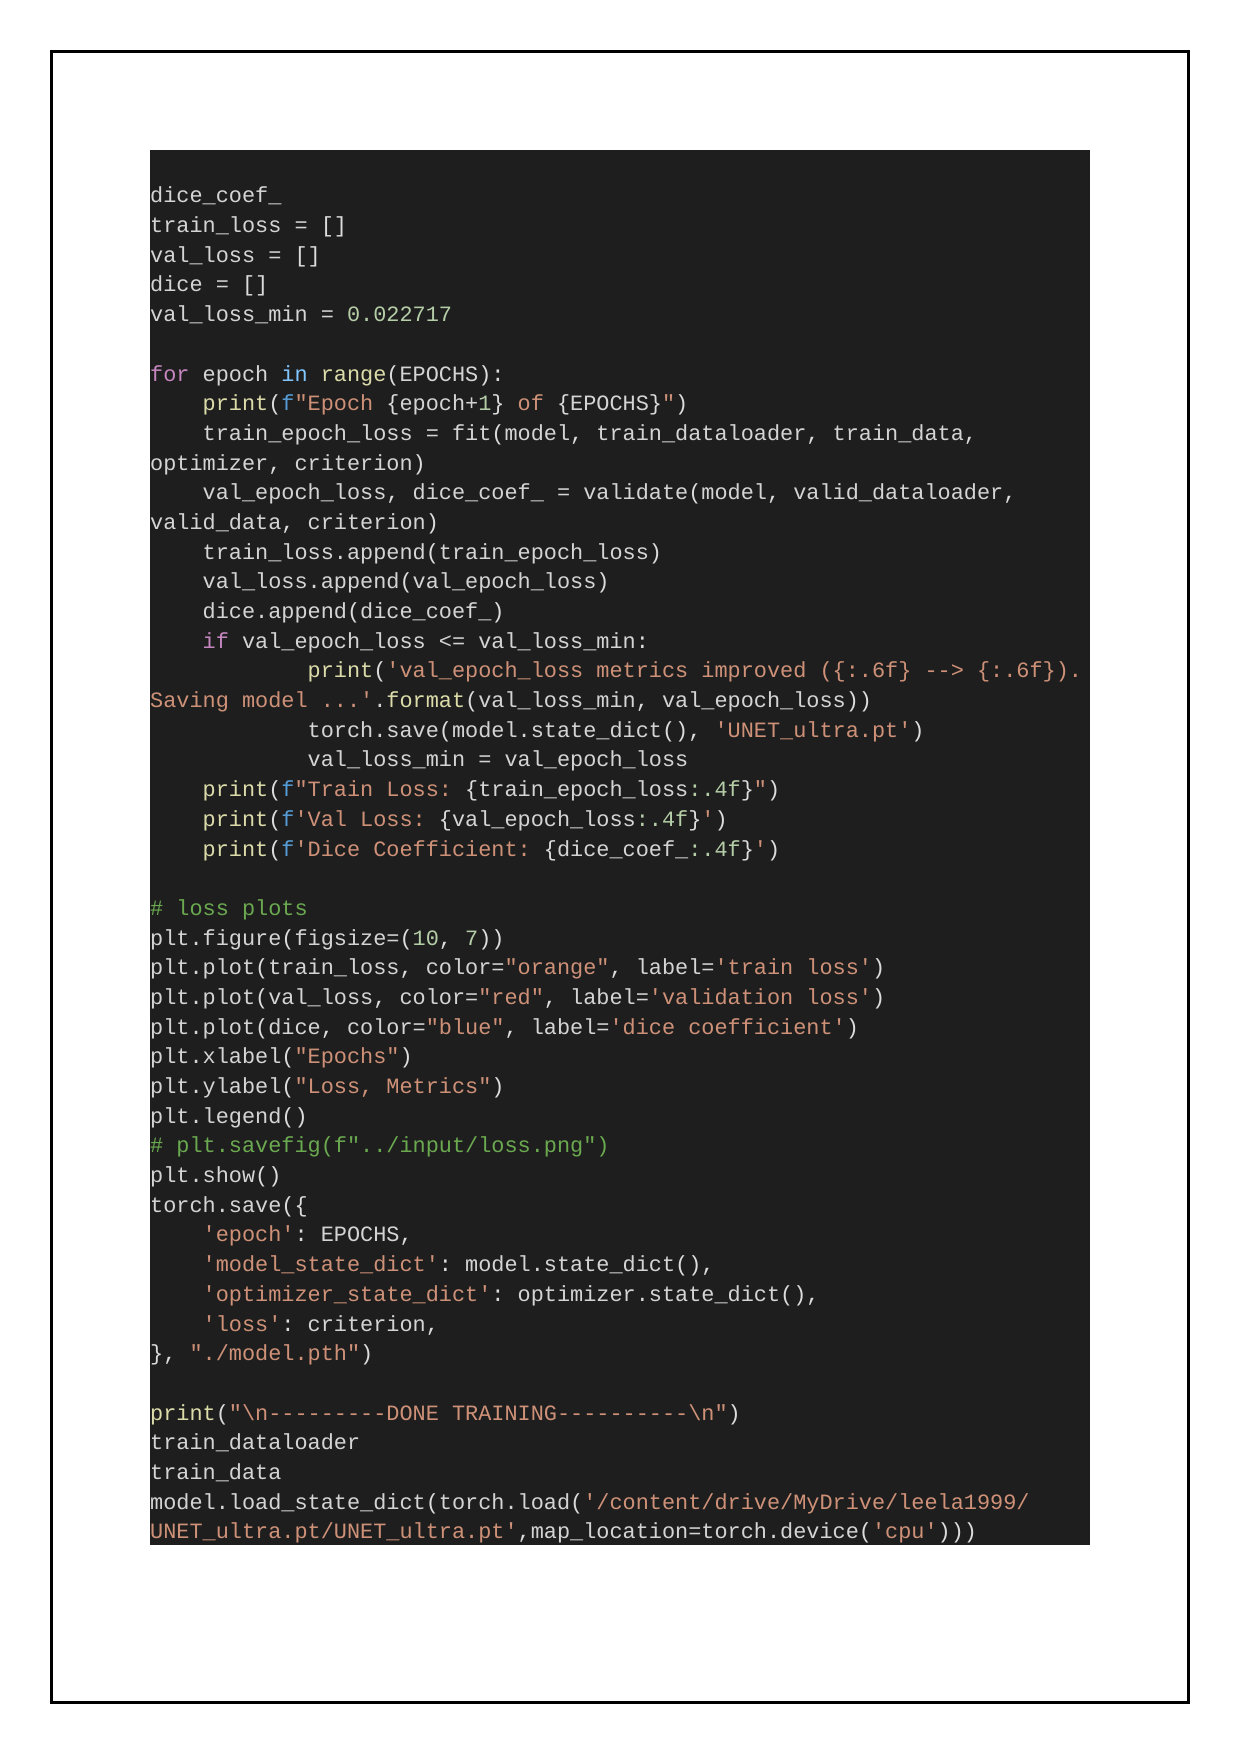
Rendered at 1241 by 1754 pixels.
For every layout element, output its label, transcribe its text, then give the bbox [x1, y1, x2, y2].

text val_loss = [] [150, 239, 1090, 269]
text plt.figure(figsize=(10, 7)) [150, 922, 1090, 952]
text print(f'Val Loss: {val_epoch_loss:.4f}') [150, 803, 1090, 833]
text for epoch in range(EPOCHS): [150, 358, 1090, 387]
text dice = [] [150, 269, 1090, 298]
text train_dataloader [150, 1427, 1090, 1456]
text plt.plot(train_loss, color="orange", label='train loss') [150, 952, 1090, 981]
text 'optimizer_state_dict': optimizer.state_dict(), [150, 1278, 1090, 1308]
text print("\n---------DONE TRAINING----------\n") [150, 1397, 1090, 1427]
text train_epoch_loss = fit(model, train_dataloader, train_data, optimizer, criterion) [150, 417, 1090, 477]
text print('val_epoch_loss metrics improved ({:.6f} --> {:.6f}). Saving model ...'.format(val_loss_min, val_epoch_loss)) [150, 655, 1090, 714]
text dice.append(dice_coef_) [150, 595, 1090, 625]
text plt.legend() [150, 1100, 1090, 1130]
text val_loss_min = 0.022717 [150, 298, 1090, 328]
text plt.ylabel("Loss, Metrics") [150, 1070, 1090, 1100]
text print(f"Epoch {epoch+1} of {EPOCHS}") [150, 387, 1090, 417]
text train_loss = [] [150, 209, 1090, 239]
text }, "./model.pth") [150, 1337, 1090, 1367]
text torch.save(model.state_dict(), 'UNET_ultra.pt') [150, 714, 1090, 744]
text plt.plot(val_loss, color="red", label='validation loss') [150, 981, 1090, 1011]
text # plt.savefig(f"../input/loss.png") [150, 1130, 1090, 1159]
text # loss plots [150, 892, 1090, 922]
text val_epoch_loss, dice_coef_ = validate(model, valid_dataloader, valid_data, criterion) [150, 477, 1090, 536]
text plt.plot(dice, color="blue", label='dice coefficient') [150, 1011, 1090, 1041]
text print(f"Train Loss: {train_epoch_loss:.4f}") [150, 773, 1090, 803]
text plt.xlabel("Epochs") [150, 1041, 1090, 1070]
text 'loss': criterion, [150, 1308, 1090, 1337]
text model.load_state_dict(torch.load('/content/drive/MyDrive/leela1999/UNET_ultra.pt/UNET_ultra.pt',map_location=torch.device('cpu'))) [150, 1486, 1090, 1545]
text val_loss_min = val_epoch_loss [150, 744, 1090, 773]
text 'epoch': EPOCHS, [150, 1219, 1090, 1248]
text train_loss.append(train_epoch_loss) [150, 536, 1090, 566]
text val_loss.append(val_epoch_loss) [150, 566, 1090, 595]
text 'model_state_dict': model.state_dict(), [150, 1248, 1090, 1278]
text train_data [150, 1456, 1090, 1486]
text plt.show() [150, 1159, 1090, 1189]
text torch.save({ [150, 1189, 1090, 1219]
text dice_coef_ [150, 180, 1090, 209]
text print(f'Dice Coefficient: {dice_coef_:.4f}') [150, 833, 1090, 862]
text if val_epoch_loss <= val_loss_min: [150, 625, 1090, 655]
